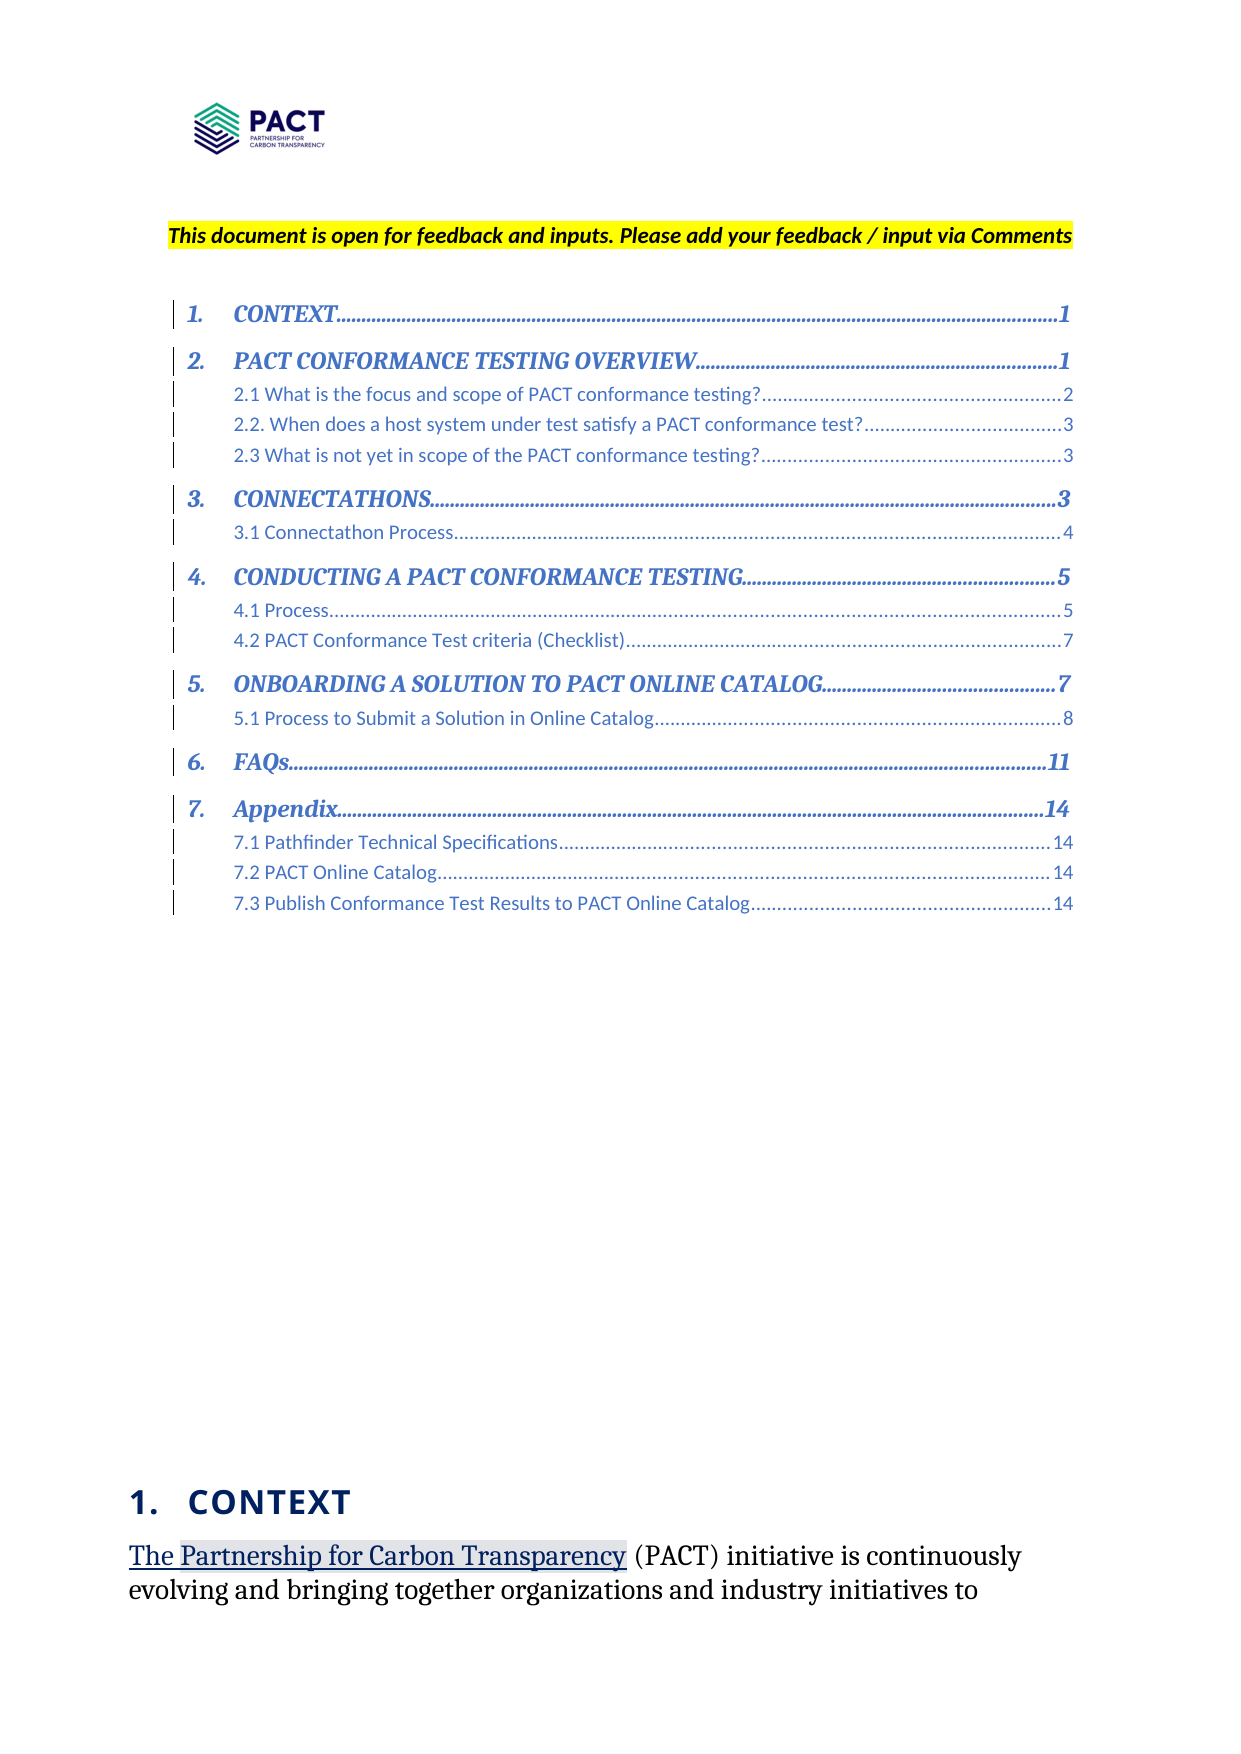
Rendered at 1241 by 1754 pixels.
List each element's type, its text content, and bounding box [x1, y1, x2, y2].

subtitle CONTEXT [128, 1479, 1073, 1524]
picture [187, 75, 332, 186]
